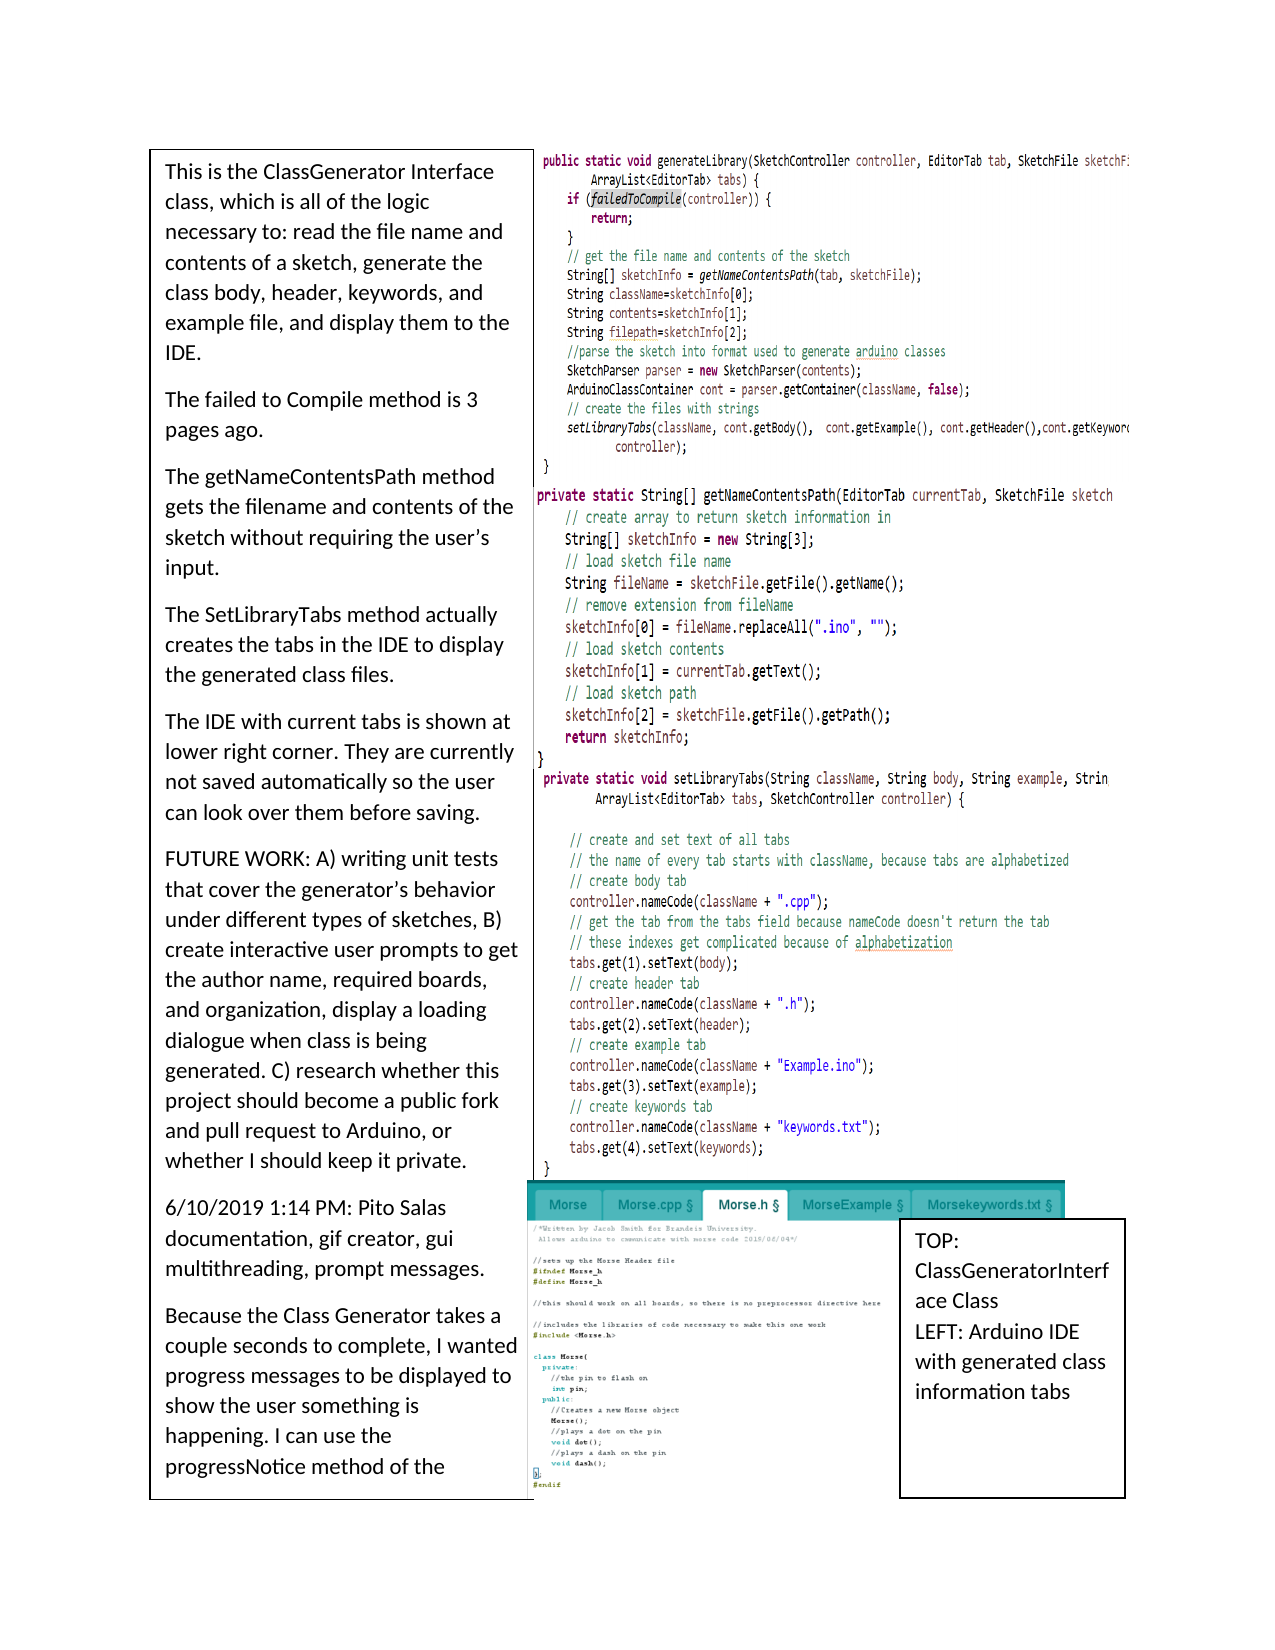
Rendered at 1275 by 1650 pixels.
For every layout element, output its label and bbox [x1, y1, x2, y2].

picture [541, 150, 1129, 482]
picture [527, 487, 1114, 1499]
